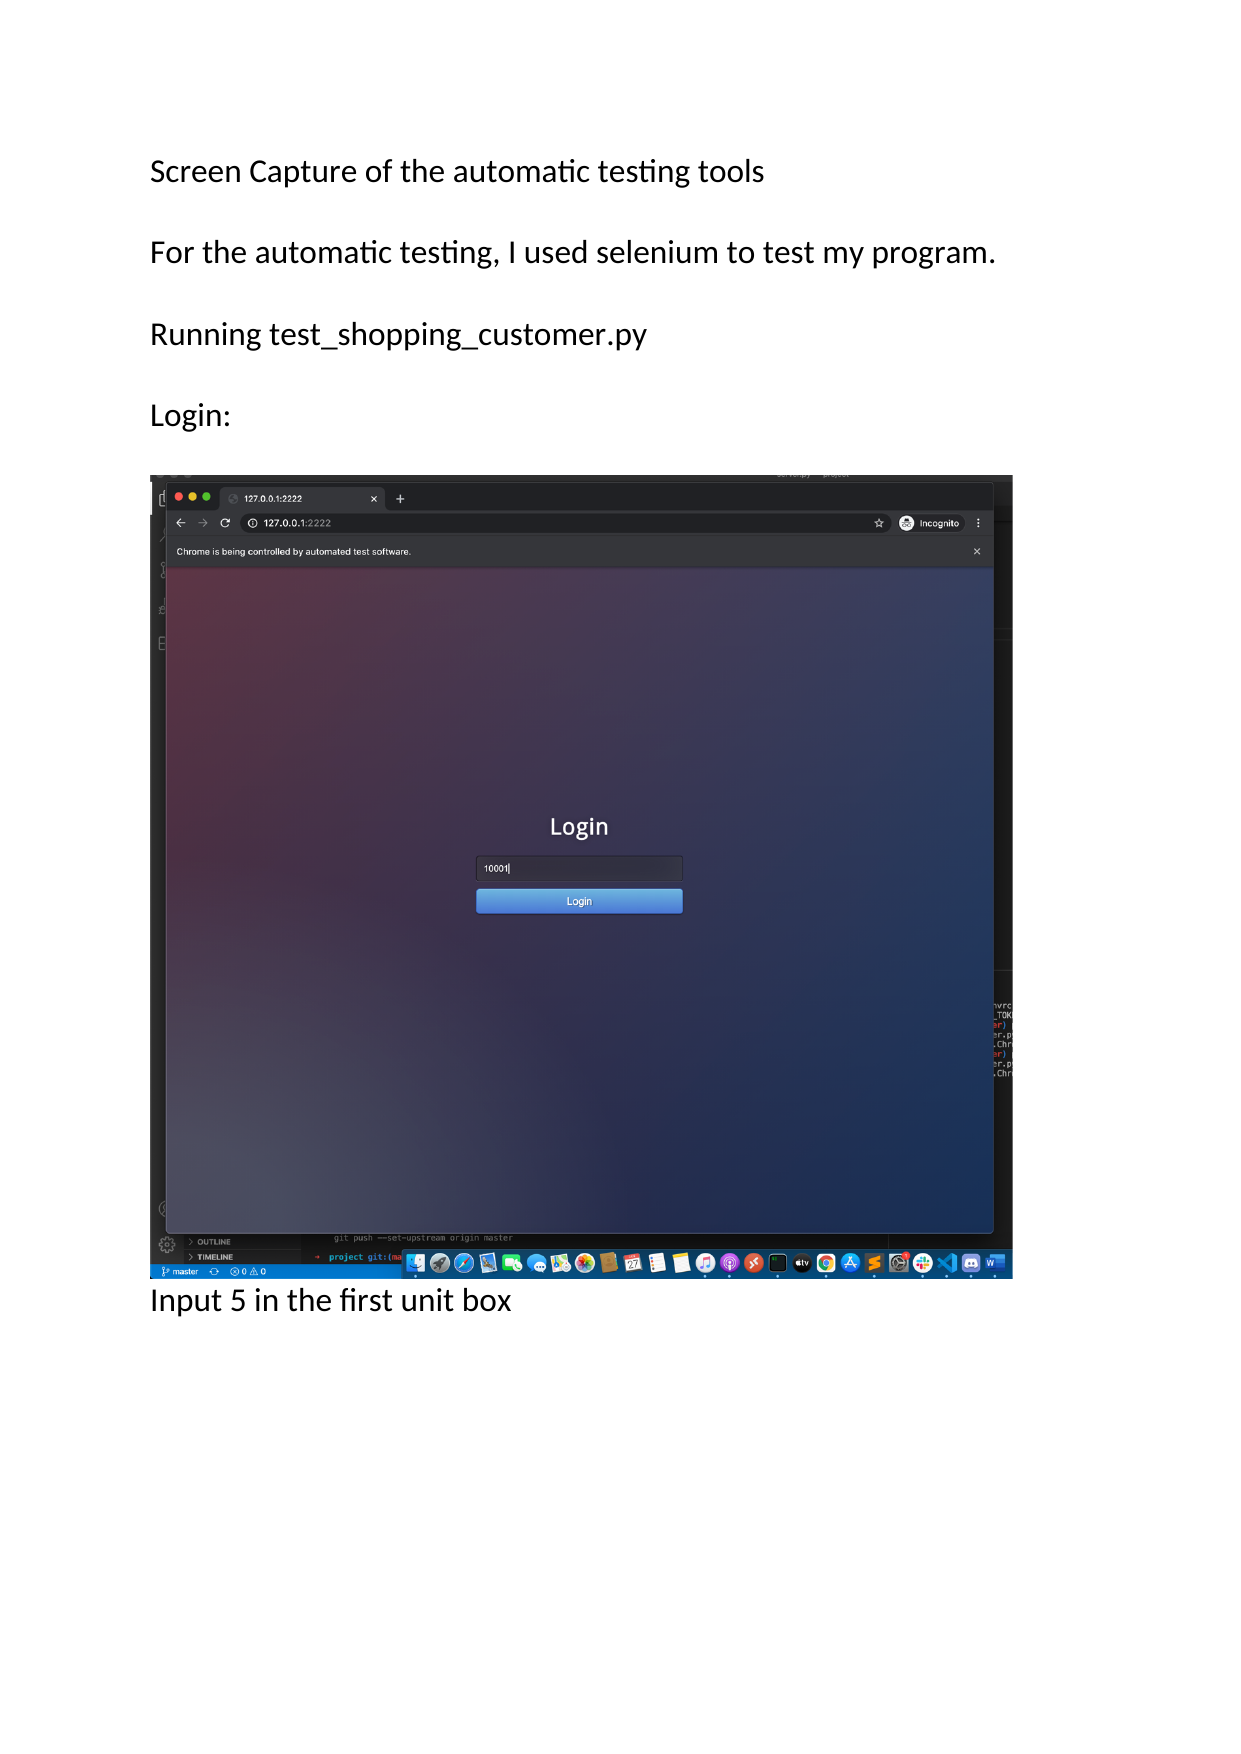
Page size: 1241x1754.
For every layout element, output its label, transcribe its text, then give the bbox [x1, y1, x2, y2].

text Login: [150, 394, 1090, 435]
text Screen Capture of the automatic testing tools [150, 150, 1090, 191]
text For the automatic testing, I used selenium to test my program. [150, 231, 1090, 272]
text Running test_shopping_customer.py [150, 313, 1090, 354]
text Input 5 in the first unit box [150, 1279, 1090, 1319]
picture [150, 475, 1013, 1279]
